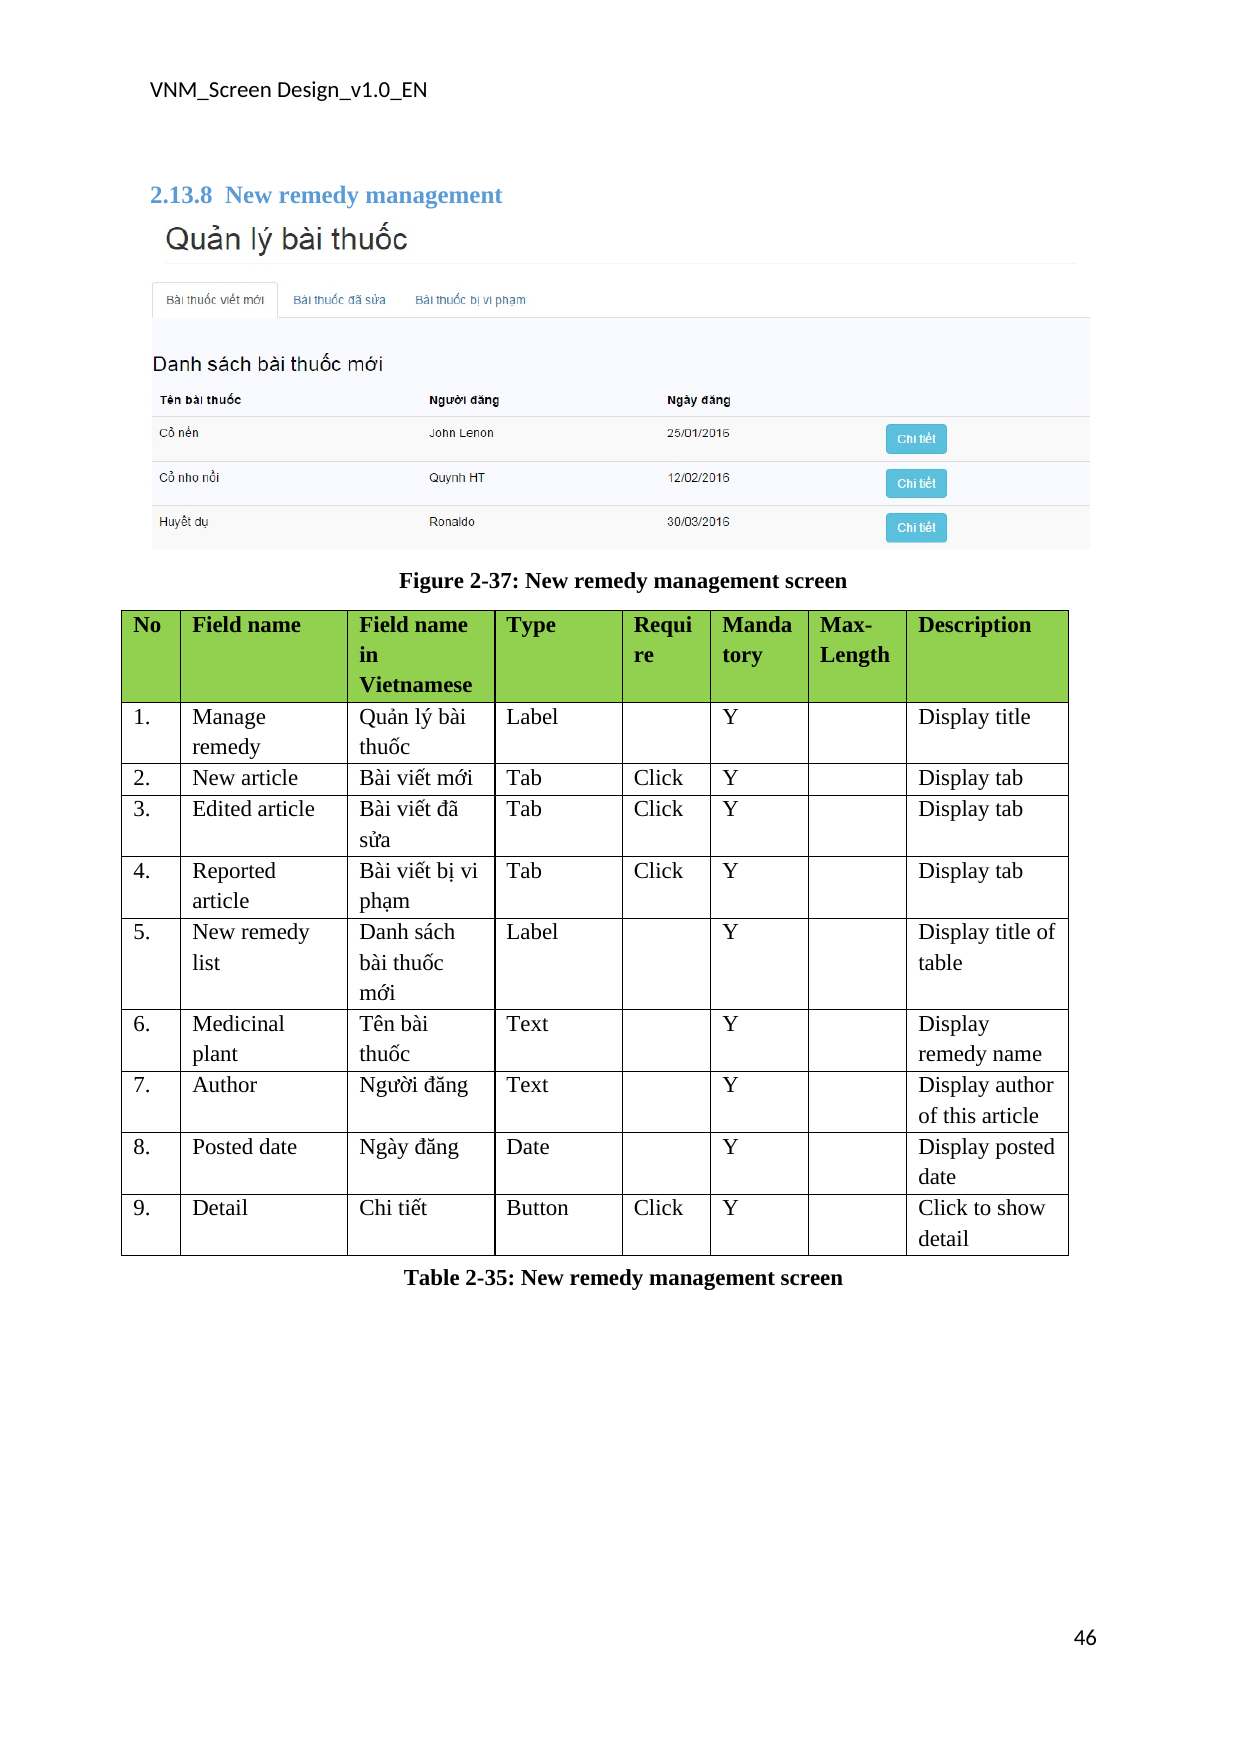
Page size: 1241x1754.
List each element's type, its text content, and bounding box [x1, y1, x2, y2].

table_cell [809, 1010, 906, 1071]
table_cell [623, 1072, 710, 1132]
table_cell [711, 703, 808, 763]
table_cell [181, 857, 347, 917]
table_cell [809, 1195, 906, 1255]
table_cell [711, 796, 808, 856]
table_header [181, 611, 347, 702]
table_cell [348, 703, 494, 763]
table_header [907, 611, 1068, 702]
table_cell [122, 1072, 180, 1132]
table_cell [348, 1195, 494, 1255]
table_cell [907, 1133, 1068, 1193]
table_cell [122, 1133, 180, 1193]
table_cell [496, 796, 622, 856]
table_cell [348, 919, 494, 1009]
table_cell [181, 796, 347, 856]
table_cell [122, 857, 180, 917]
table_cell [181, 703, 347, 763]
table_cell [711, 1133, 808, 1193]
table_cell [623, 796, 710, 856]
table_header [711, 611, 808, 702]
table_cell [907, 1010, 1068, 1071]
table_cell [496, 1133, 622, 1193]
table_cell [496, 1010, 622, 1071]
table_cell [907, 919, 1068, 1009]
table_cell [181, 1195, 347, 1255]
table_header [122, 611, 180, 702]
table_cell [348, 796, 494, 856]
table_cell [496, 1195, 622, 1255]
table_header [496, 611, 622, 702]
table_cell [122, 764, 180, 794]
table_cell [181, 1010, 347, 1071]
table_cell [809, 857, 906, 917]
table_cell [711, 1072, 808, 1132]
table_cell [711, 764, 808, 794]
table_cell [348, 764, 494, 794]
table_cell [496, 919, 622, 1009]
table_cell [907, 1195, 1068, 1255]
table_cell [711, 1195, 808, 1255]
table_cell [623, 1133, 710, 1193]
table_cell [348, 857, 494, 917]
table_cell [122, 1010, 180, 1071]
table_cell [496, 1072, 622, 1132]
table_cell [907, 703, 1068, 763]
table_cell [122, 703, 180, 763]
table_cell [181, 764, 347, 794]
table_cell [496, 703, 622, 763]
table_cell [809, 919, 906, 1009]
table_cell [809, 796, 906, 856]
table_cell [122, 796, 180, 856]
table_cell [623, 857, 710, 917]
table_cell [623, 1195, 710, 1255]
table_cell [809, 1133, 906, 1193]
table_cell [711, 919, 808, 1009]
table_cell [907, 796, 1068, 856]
subtitle New remedy management [150, 180, 1097, 209]
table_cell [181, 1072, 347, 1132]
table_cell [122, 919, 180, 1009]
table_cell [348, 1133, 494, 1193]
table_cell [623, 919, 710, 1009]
text Figure 2-37: New remedy management screen [150, 567, 1097, 594]
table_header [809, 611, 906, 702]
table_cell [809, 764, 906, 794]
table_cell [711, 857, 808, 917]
text Table 2-35: New remedy management screen [150, 1264, 1097, 1291]
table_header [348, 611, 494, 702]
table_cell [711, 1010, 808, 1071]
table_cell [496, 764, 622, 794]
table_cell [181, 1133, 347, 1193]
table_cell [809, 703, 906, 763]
picture [150, 211, 1097, 549]
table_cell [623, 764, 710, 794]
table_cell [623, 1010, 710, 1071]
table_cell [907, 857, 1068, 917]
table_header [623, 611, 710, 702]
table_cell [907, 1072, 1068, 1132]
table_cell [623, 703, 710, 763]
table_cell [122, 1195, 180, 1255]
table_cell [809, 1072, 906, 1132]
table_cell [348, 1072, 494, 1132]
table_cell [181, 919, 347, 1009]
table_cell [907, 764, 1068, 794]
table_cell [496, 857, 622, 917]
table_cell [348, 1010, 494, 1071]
